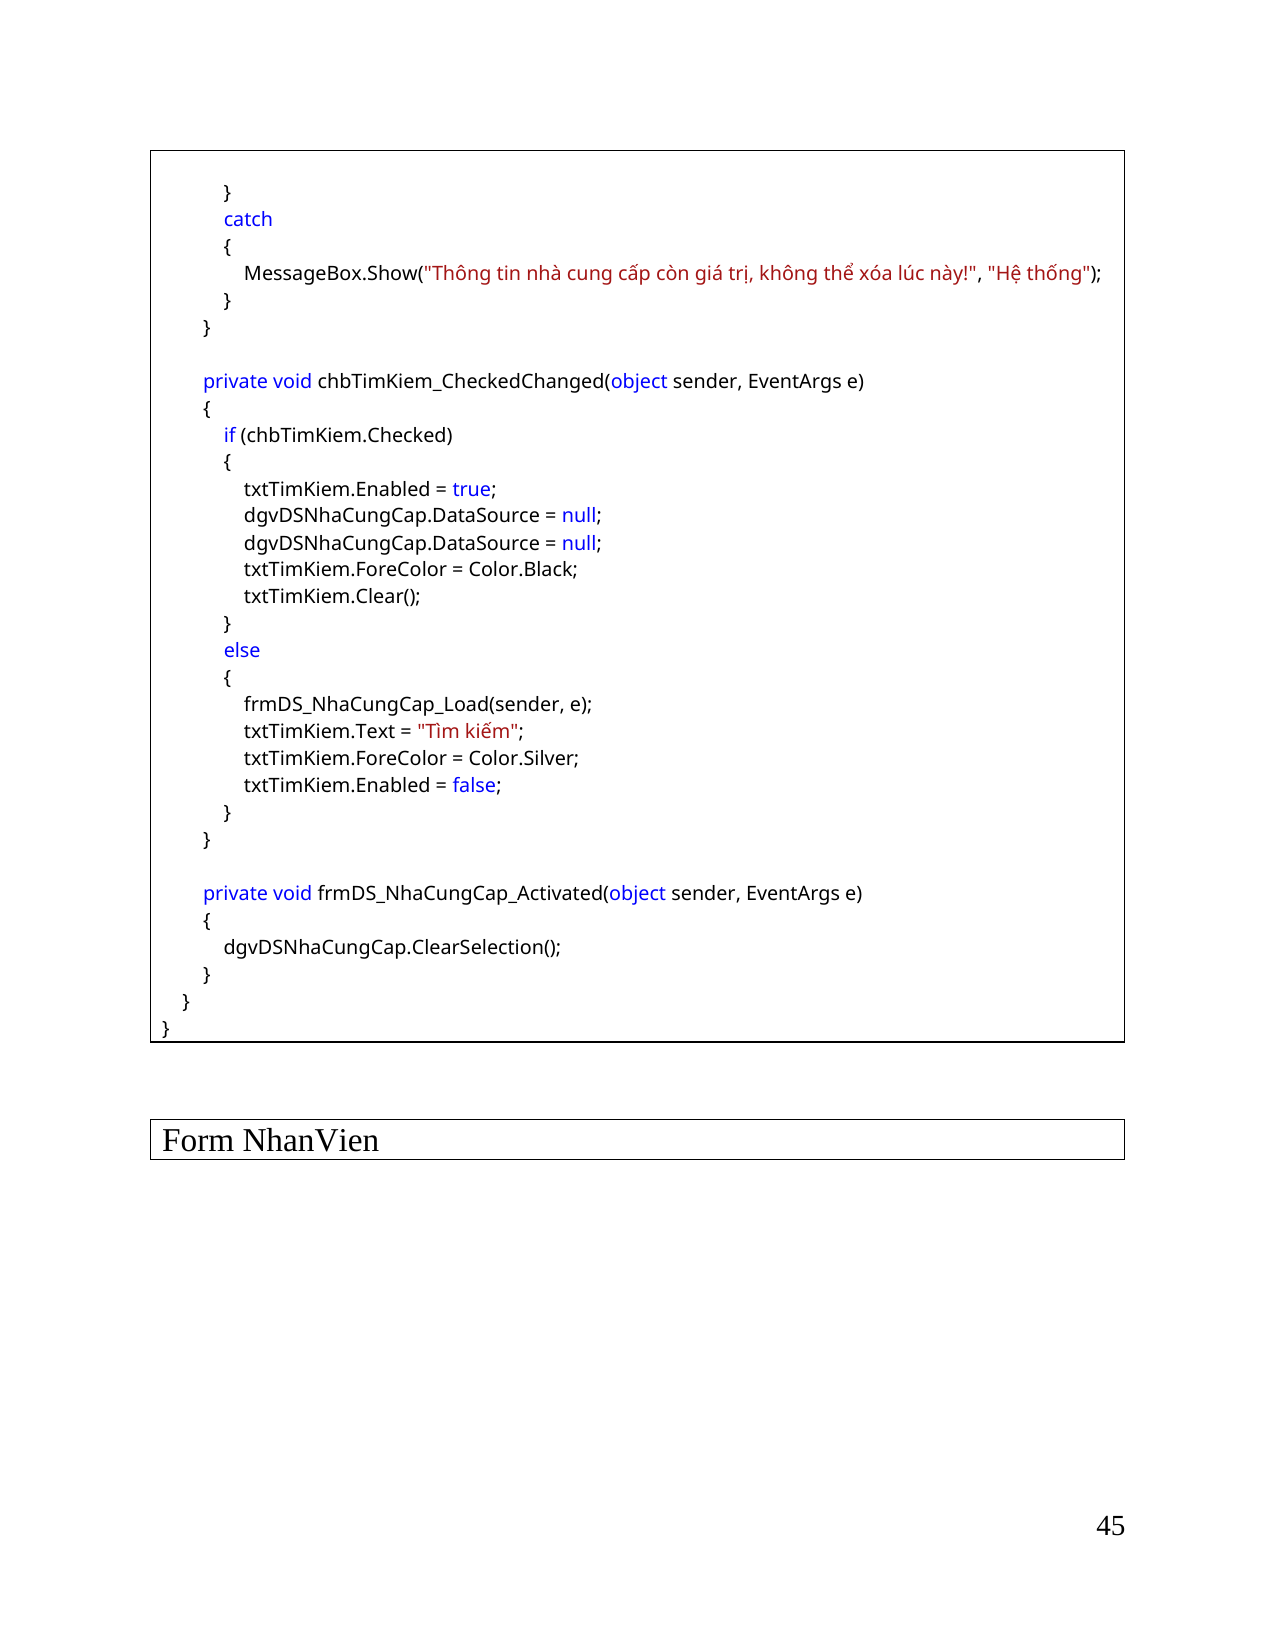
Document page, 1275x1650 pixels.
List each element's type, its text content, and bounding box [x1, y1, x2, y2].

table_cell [151, 151, 1124, 1041]
table_header Form NhanVien [151, 1120, 1124, 1158]
